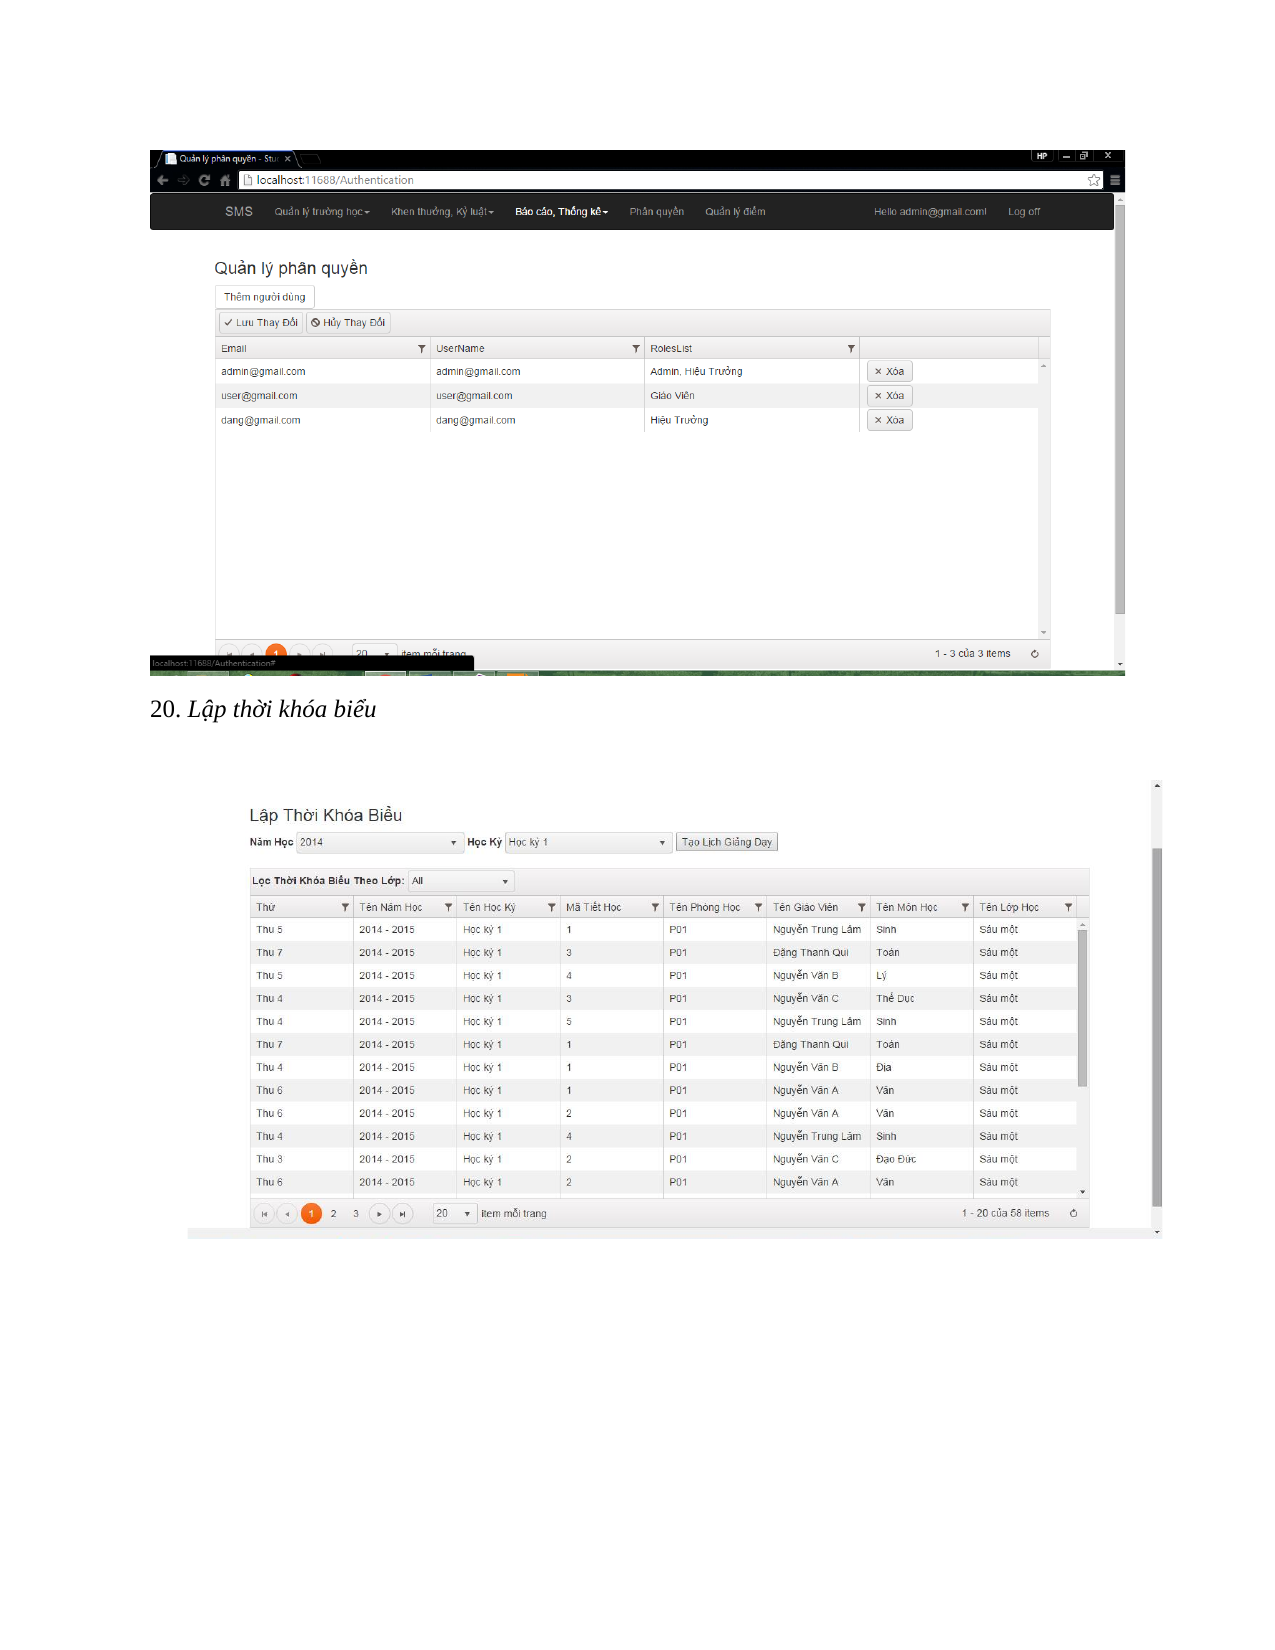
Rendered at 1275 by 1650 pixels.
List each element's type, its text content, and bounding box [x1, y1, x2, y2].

picture [150, 150, 1125, 676]
picture [187, 780, 1163, 1239]
list Lập thời khóa biểu [150, 694, 1125, 722]
